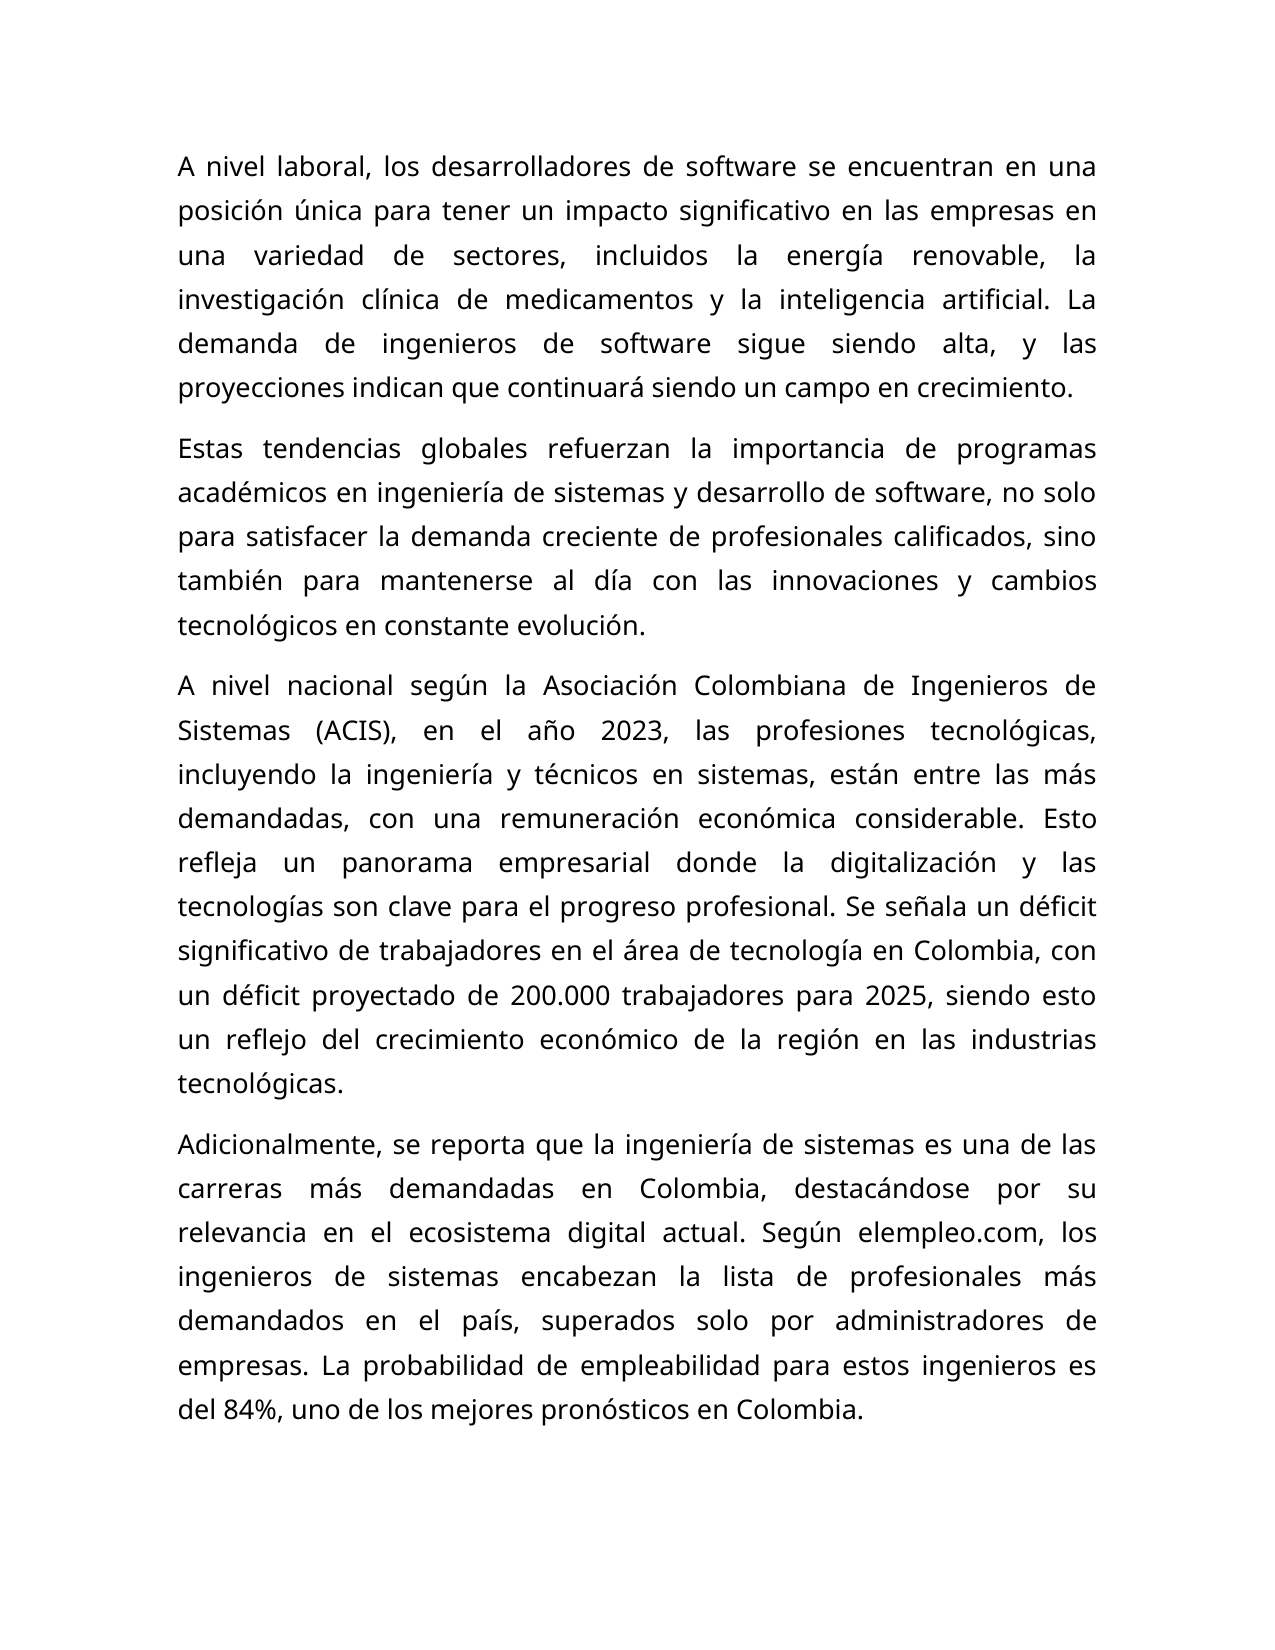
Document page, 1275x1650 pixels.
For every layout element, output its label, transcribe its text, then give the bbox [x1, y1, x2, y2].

text Adicionalmente, se reporta que la ingeniería de sistemas es una de las carreras más demandadas en Colombia, destacándose por su relevancia en el ecosistema digital actual. Según elempleo.com, los ingenieros de sistemas encabezan la lista de profesionales más demandados en el país, superados solo por administradores de empresas. La probabilidad de empleabilidad para estos ingenieros es del 84%, uno de los mejores pronósticos en Colombia. [177, 1125, 1098, 1427]
text A nivel nacional según la Asociación Colombiana de Ingenieros de Sistemas (ACIS), en el año 2023, las profesiones tecnológicas, incluyendo la ingeniería y técnicos en sistemas, están entre las más demandadas, con una remuneración económica considerable. Esto refleja un panorama empresarial donde la digitalización y las tecnologías son clave para el progreso profesional. Se señala un déficit significativo de trabajadores en el área de tecnología en Colombia, con un déficit proyectado de 200.000 trabajadores para 2025, siendo esto un reflejo del crecimiento económico de la región en las industrias tecnológicas. [177, 667, 1098, 1101]
text Estas tendencias globales refuerzan la importancia de programas académicos en ingeniería de sistemas y desarrollo de software, no solo para satisfacer la demanda creciente de profesionales calificados, sino también para mantenerse al día con las innovaciones y cambios tecnológicos en constante evolución. [177, 429, 1098, 643]
text A nivel laboral, los desarrolladores de software se encuentran en una posición única para tener un impacto significativo en las empresas en una variedad de sectores, incluidos la energía renovable, la investigación clínica de medicamentos y la inteligencia artificial. La demanda de ingenieros de software sigue siendo alta, y las proyecciones indican que continuará siendo un campo en crecimiento. [177, 148, 1098, 405]
